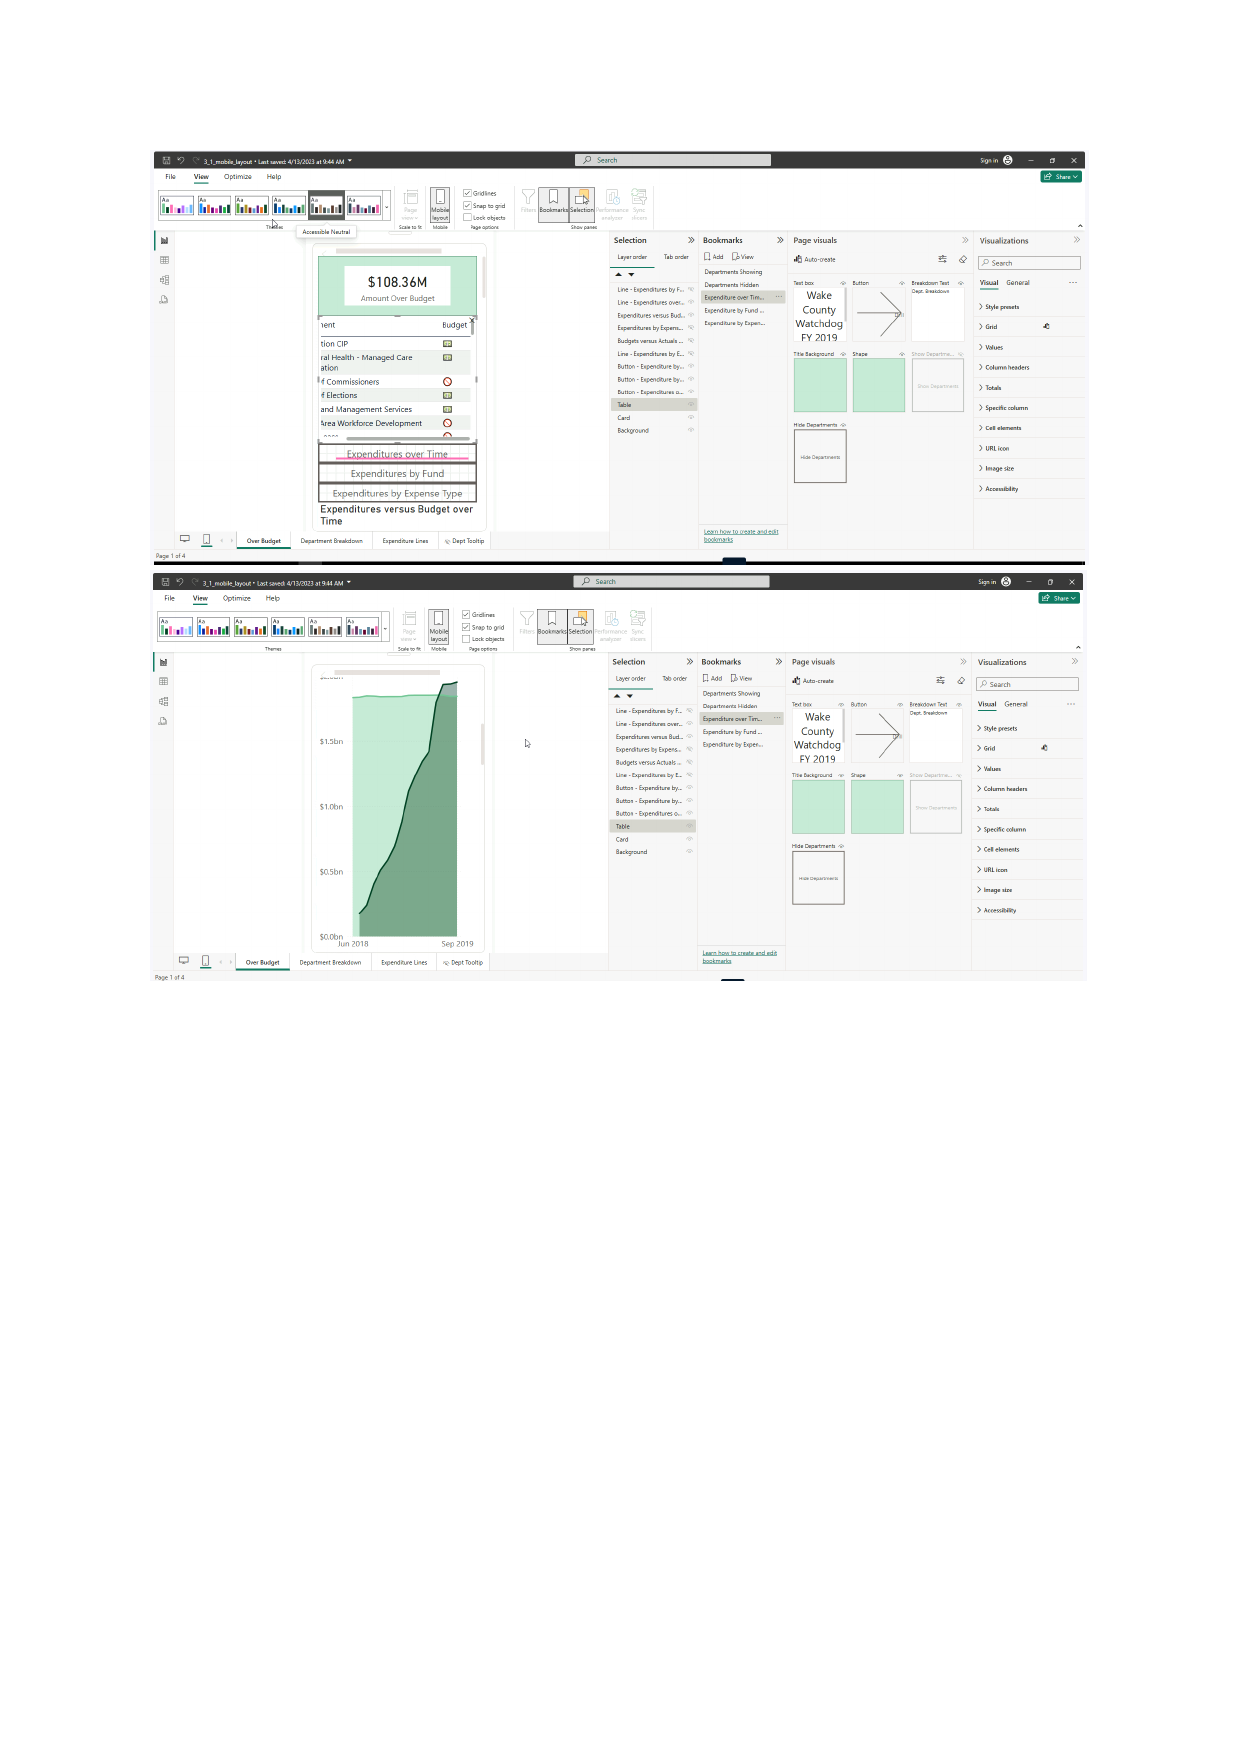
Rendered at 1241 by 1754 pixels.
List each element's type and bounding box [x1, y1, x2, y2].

picture [150, 570, 1087, 981]
picture [150, 150, 1089, 565]
